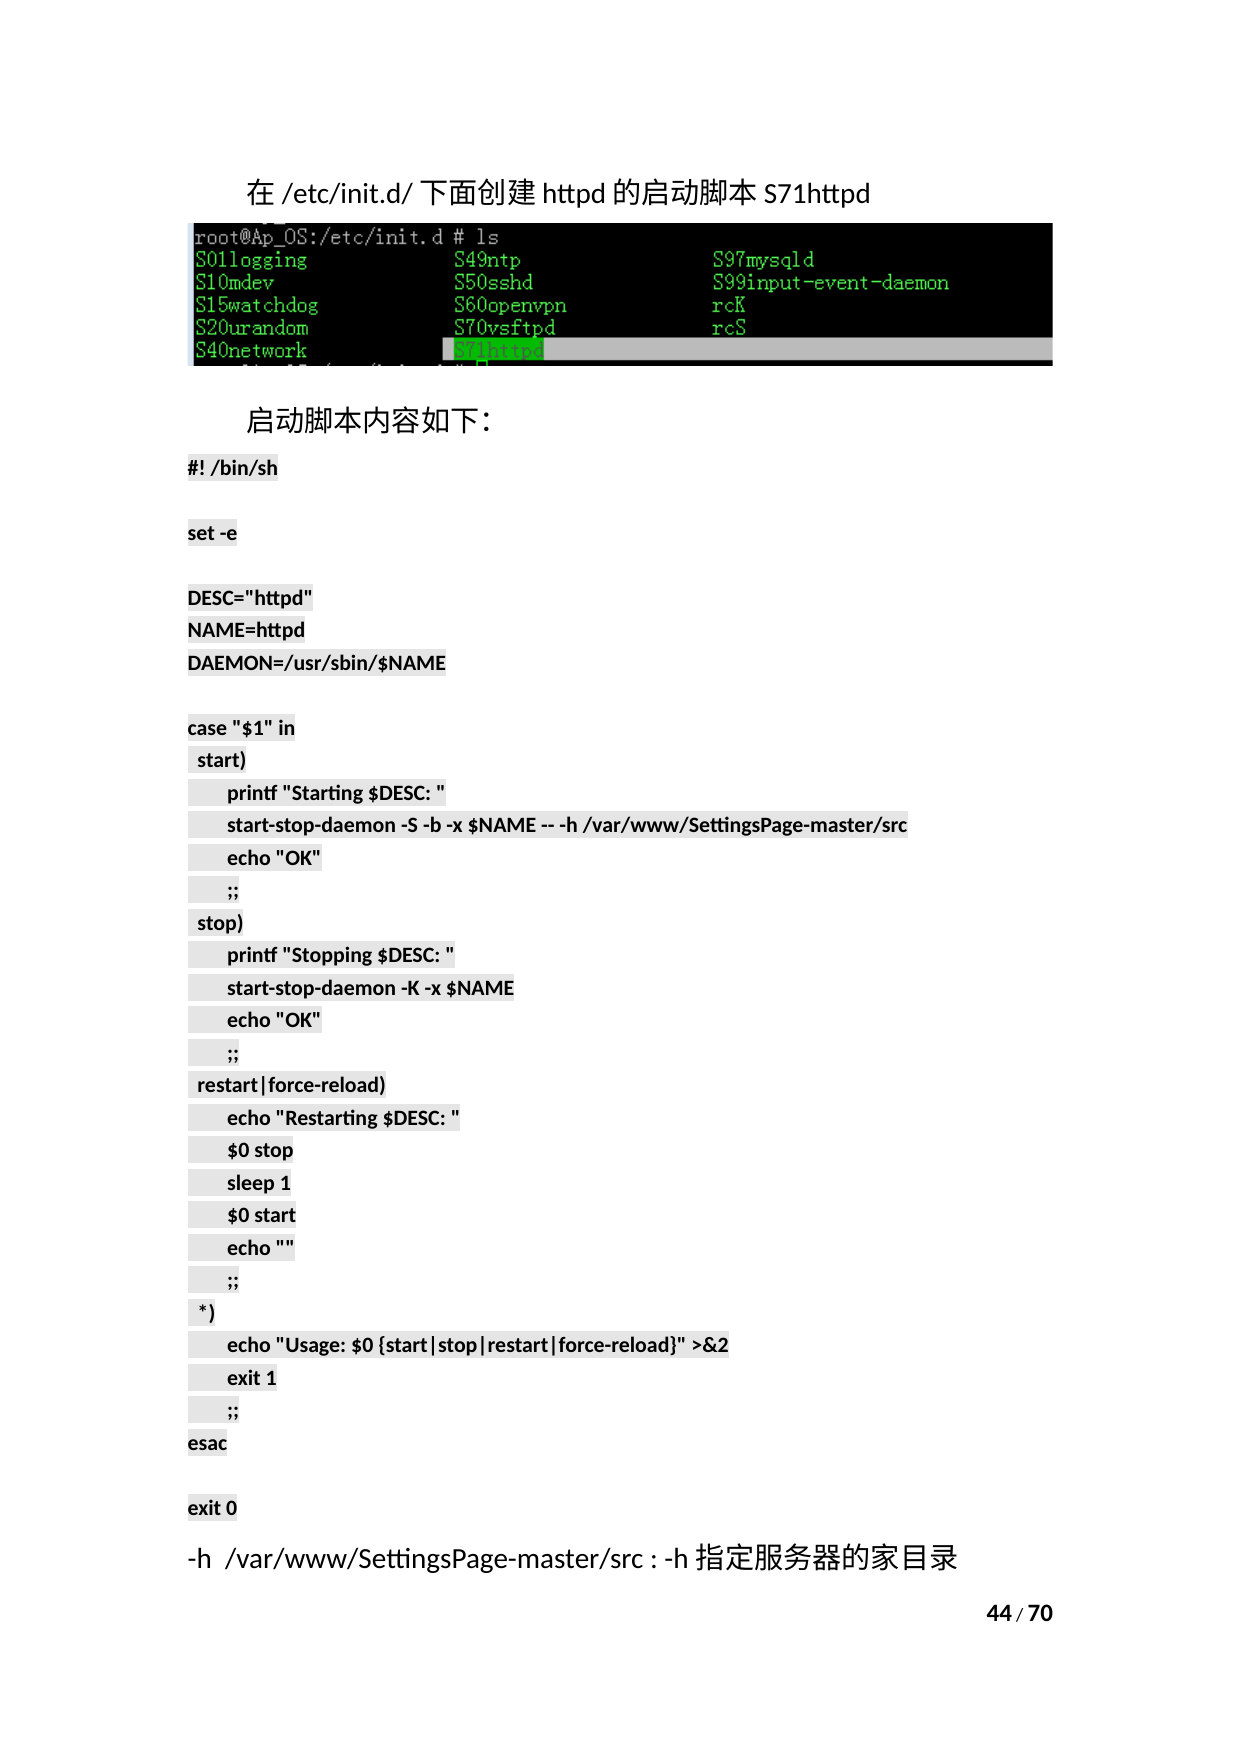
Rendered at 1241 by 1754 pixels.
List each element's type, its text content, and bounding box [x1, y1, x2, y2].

text -h /var/www/SettingsPage-master/src : -h 指定服务器的家目录 [187, 1523, 1053, 1588]
text stop) [187, 906, 1053, 938]
picture [187, 223, 1053, 366]
text exit 1 [187, 1361, 1053, 1393]
text printf "Starting $DESC: " [187, 776, 1053, 808]
text echo "Restarting $DESC: " [187, 1101, 1053, 1133]
text exit 0 [187, 1491, 1053, 1523]
text ;; [187, 873, 1053, 906]
text start-stop-daemon -K -x $NAME [187, 971, 1053, 1003]
text NAME=httpd [187, 613, 1053, 646]
text #! /bin/sh [187, 451, 1053, 483]
text sleep 1 [187, 1166, 1053, 1198]
text echo "OK" [187, 841, 1053, 873]
text $0 start [187, 1198, 1053, 1231]
text case "$1" in [187, 711, 1053, 743]
text start-stop-daemon -S -b -x $NAME -- -h /var/www/SettingsPage-master/src [187, 808, 1053, 841]
text 在 /etc/init.d/ 下面创建httpd的启动脚本S71httpd [187, 158, 1053, 223]
text esac [187, 1426, 1053, 1458]
text DESC="httpd" [187, 581, 1053, 613]
text ;; [187, 1036, 1053, 1068]
text restart|force-reload) [187, 1068, 1053, 1101]
text echo "Usage: $0 {start|stop|restart|force-reload}" >&2 [187, 1328, 1053, 1361]
text start) [187, 743, 1053, 776]
text ;; [187, 1263, 1053, 1296]
text $0 stop [187, 1133, 1053, 1166]
text printf "Stopping $DESC: " [187, 938, 1053, 971]
text set -e [187, 516, 1053, 548]
text ;; [187, 1393, 1053, 1426]
text *) [187, 1296, 1053, 1328]
text echo "OK" [187, 1003, 1053, 1036]
text echo "" [187, 1231, 1053, 1263]
text DAEMON=/usr/sbin/$NAME [187, 646, 1053, 678]
text 启动脚本内容如下： [187, 386, 1053, 451]
